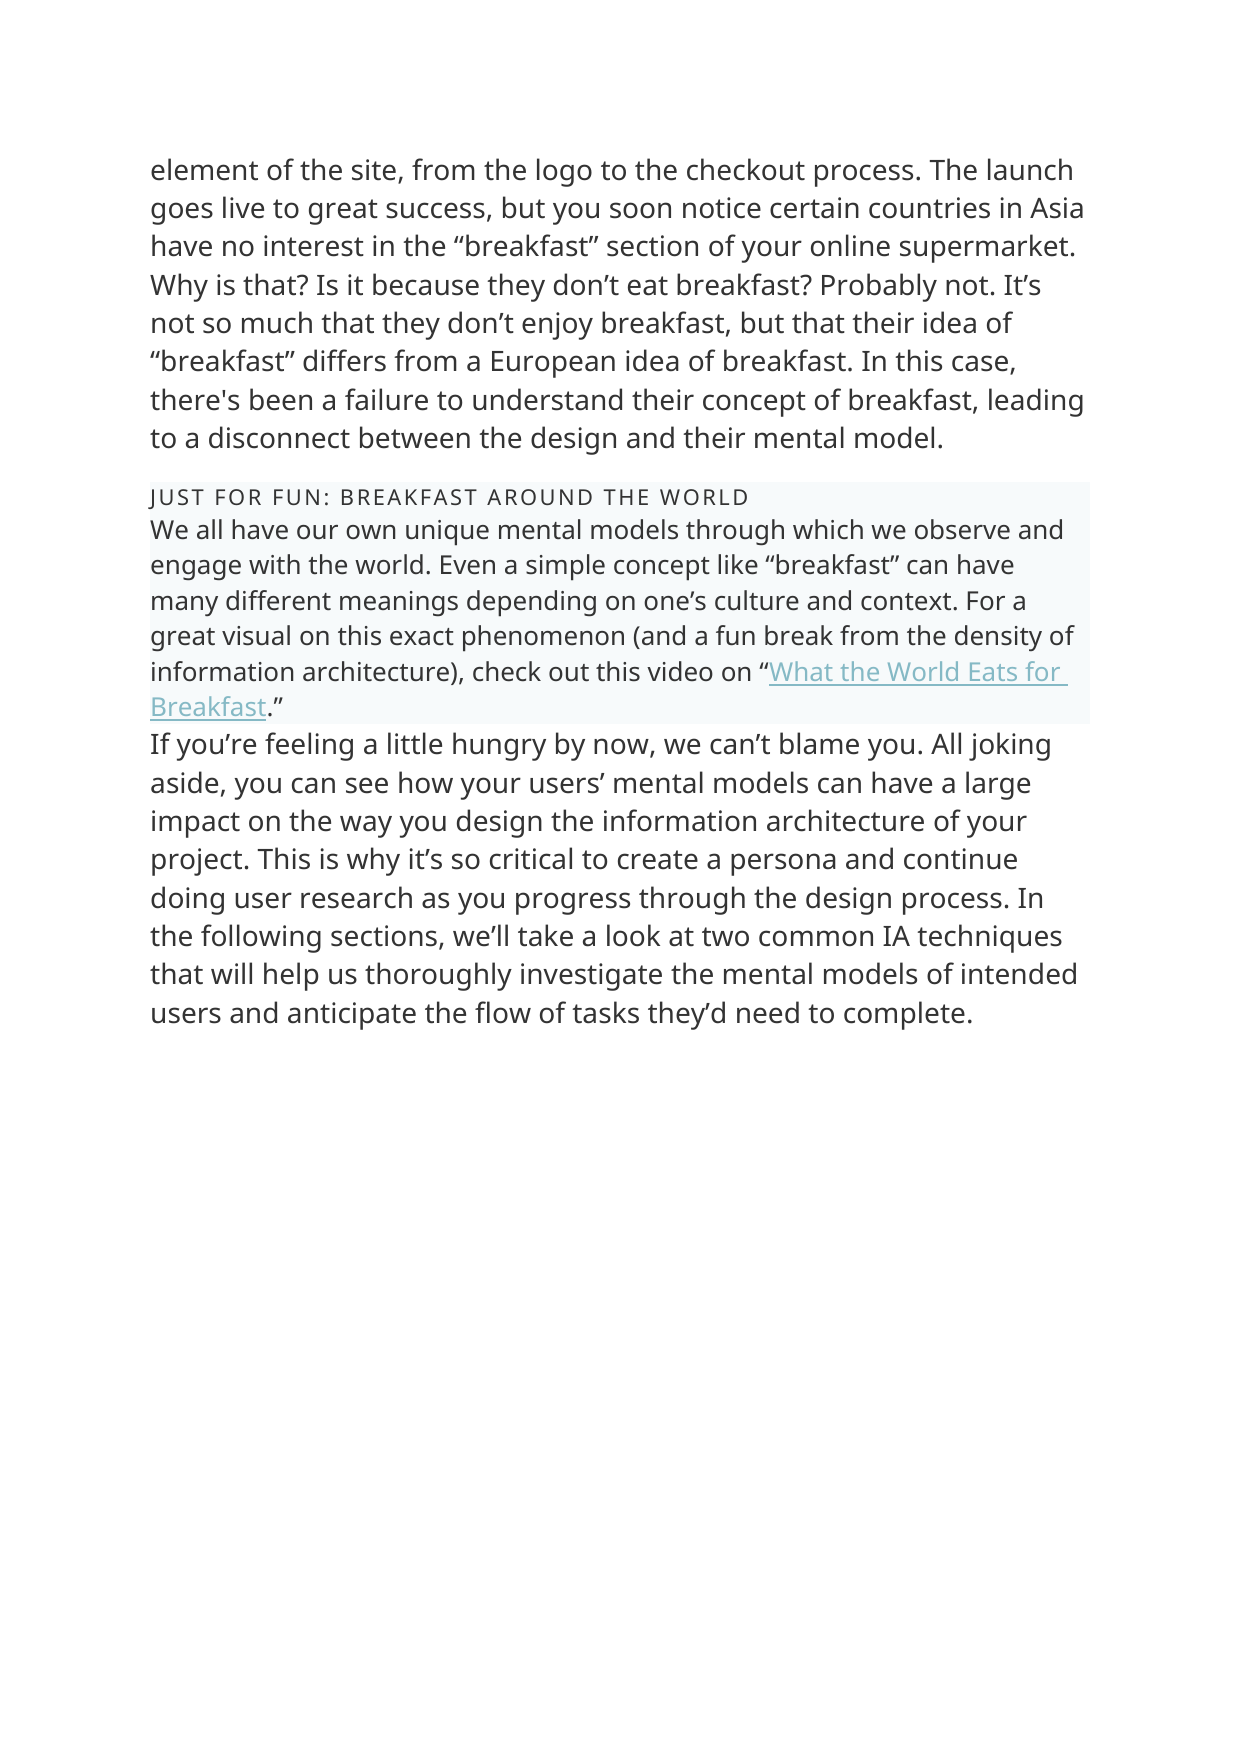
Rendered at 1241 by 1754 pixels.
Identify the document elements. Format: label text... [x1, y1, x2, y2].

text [150, 150, 1090, 457]
text JUST FOR FUN: BREAKFAST AROUND THE WORLD We all have our own unique mental models through which we observe and engage with the world. Even a simple concept like “breakfast” can have many different meanings depending on one’s culture and context. For a great visual on this exact phenomenon (and a fun break from the density of information architecture), check out this video on “What the World Eats for Breakfast.” [150, 482, 1090, 724]
text If you’re feeling a little hungry by now, we can’t blame you. All joking aside, you can see how your users’ mental models can have a large impact on the way you design the information architecture of your project. This is why it’s so critical to create a persona and continue doing user research as you progress through the design process. In the following sections, we’ll take a look at two common IA techniques that will help us thoroughly investigate the mental models of intended users and anticipate the flow of tasks they’d need to complete. [150, 724, 1090, 1031]
